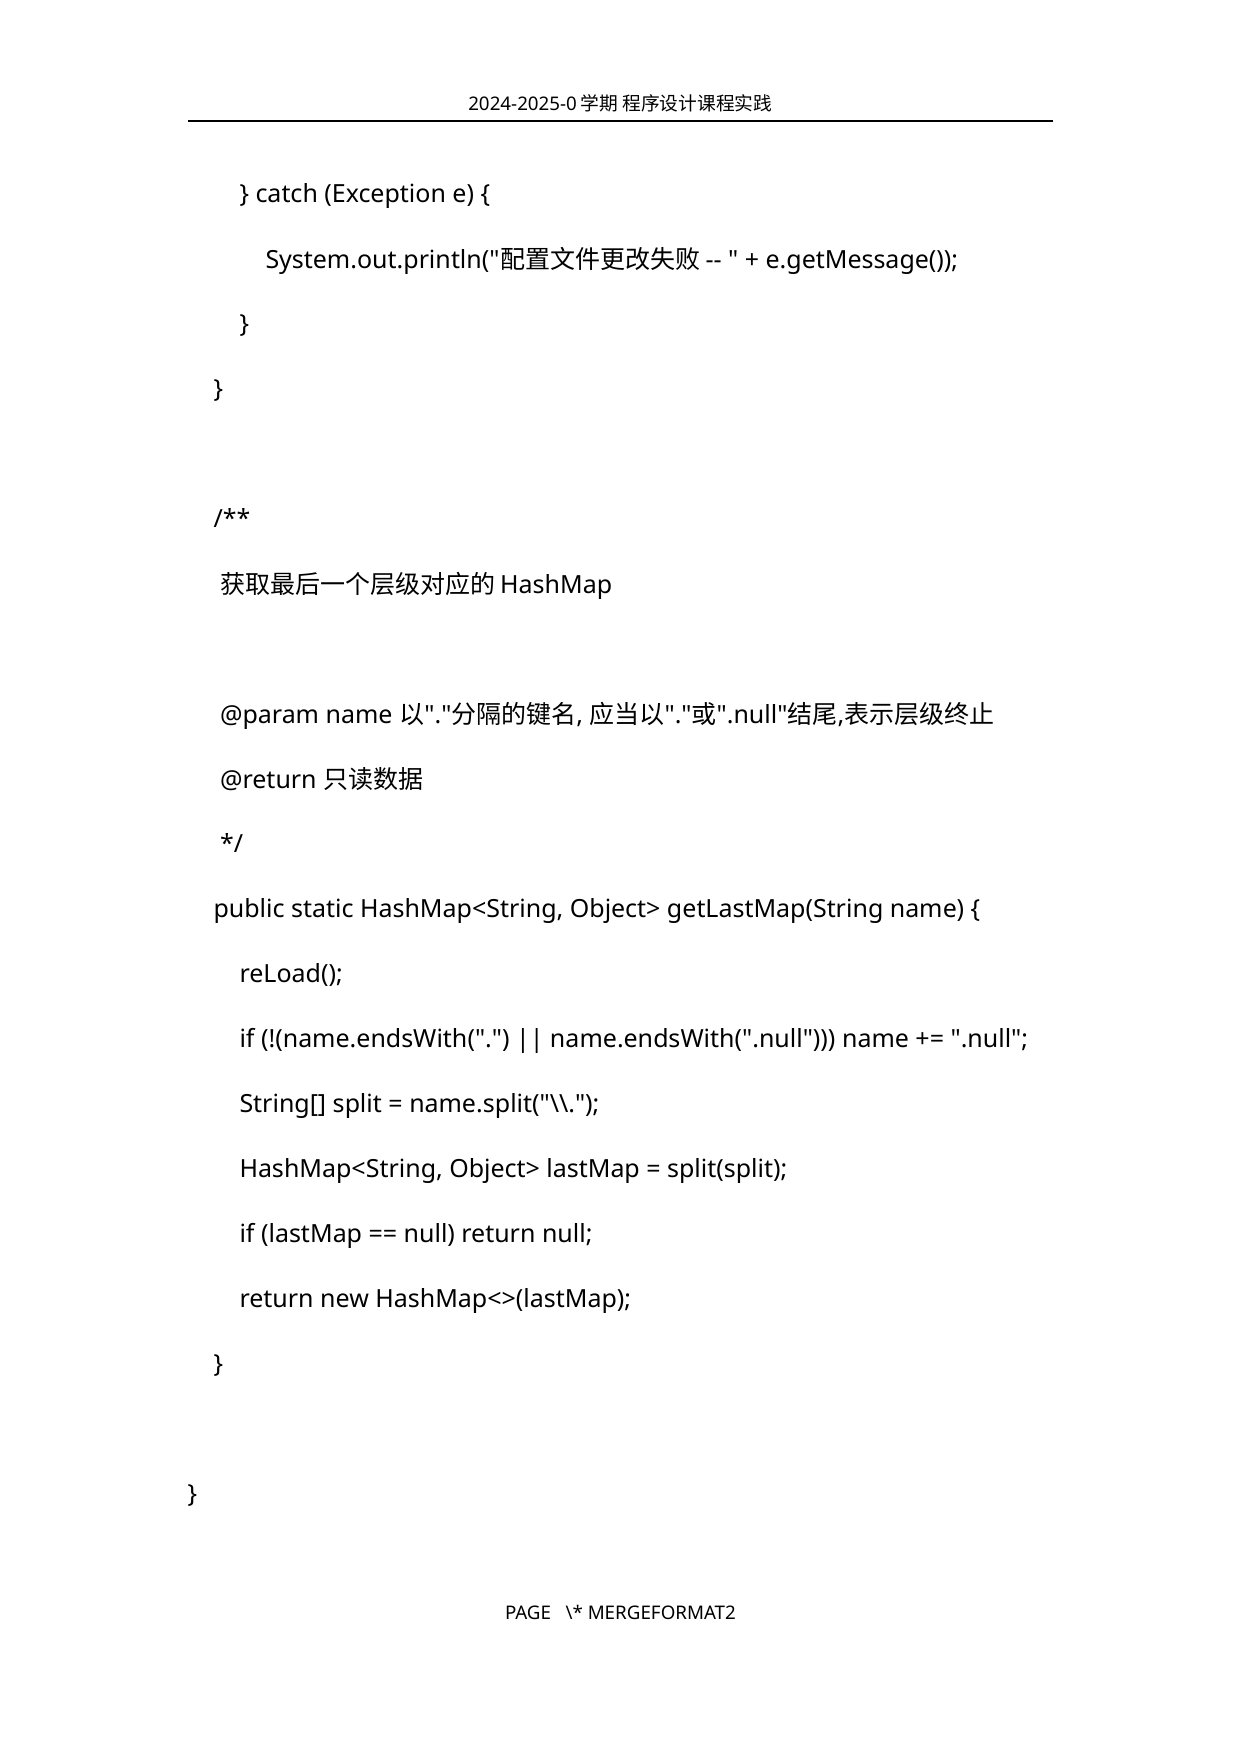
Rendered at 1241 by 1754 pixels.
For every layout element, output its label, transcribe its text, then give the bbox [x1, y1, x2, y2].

text if (lastMap == null) return null; [187, 1200, 1053, 1265]
text } [187, 290, 1053, 355]
text } [187, 355, 1053, 420]
text } catch (Exception e) { [187, 160, 1053, 225]
text reLoad(); [187, 940, 1053, 1005]
text /** [187, 485, 1053, 550]
text public static HashMap<String, Object> getLastMap(String name) { [187, 875, 1053, 940]
text */ [187, 810, 1053, 875]
text String[] split = name.split("\\."); [187, 1070, 1053, 1135]
text 获取最后一个层级对应的HashMap [187, 550, 1053, 615]
text } [187, 1460, 1053, 1525]
text return new HashMap<>(lastMap); [187, 1265, 1053, 1330]
text if (!(name.endsWith(".") || name.endsWith(".null"))) name += ".null"; [187, 1005, 1053, 1070]
text @return 只读数据 [187, 745, 1053, 810]
text @param name 以"."分隔的键名, 应当以"."或".null"结尾,表示层级终止 [187, 680, 1053, 745]
text System.out.println("配置文件更改失败 -- " + e.getMessage()); [187, 225, 1053, 290]
text } [187, 1330, 1053, 1395]
text HashMap<String, Object> lastMap = split(split); [187, 1135, 1053, 1200]
